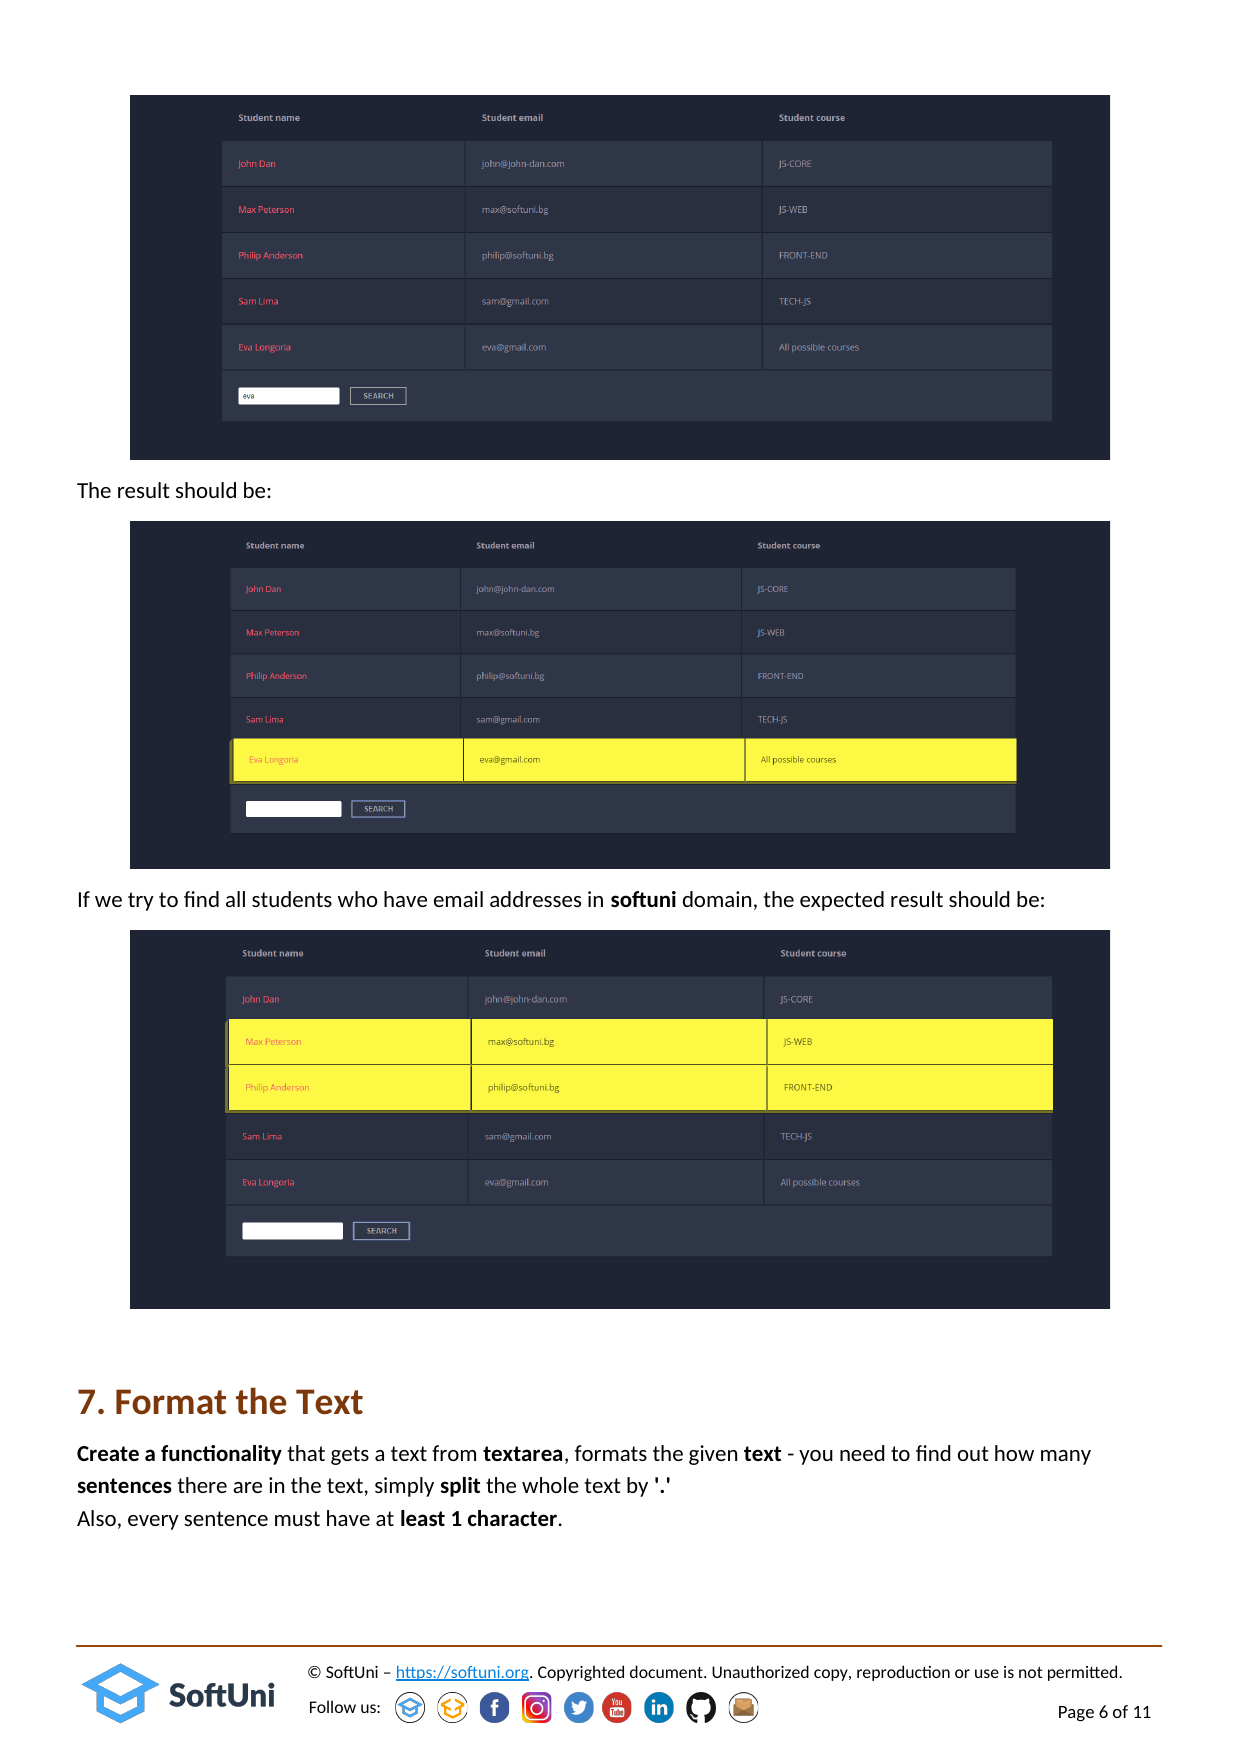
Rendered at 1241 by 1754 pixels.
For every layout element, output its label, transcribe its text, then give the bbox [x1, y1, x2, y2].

picture [130, 930, 1110, 1309]
picture [564, 1692, 594, 1723]
picture [130, 95, 1110, 460]
picture [665, 1692, 674, 1701]
text If we try to find all students who have email addresses in softuni domain, the expected result should be: [77, 885, 1163, 913]
picture [602, 1692, 632, 1723]
subtitle Format the Text [77, 1378, 1163, 1424]
picture [644, 1692, 653, 1701]
picture [658, 1705, 667, 1714]
picture [644, 1714, 653, 1723]
picture [75, 1658, 281, 1729]
picture [395, 1692, 425, 1723]
text The result should be: [77, 477, 1163, 504]
picture [686, 1692, 716, 1723]
picture [479, 1692, 510, 1723]
picture [522, 1692, 552, 1723]
picture [437, 1692, 468, 1723]
picture [728, 1692, 759, 1723]
picture [130, 521, 1110, 869]
picture [665, 1714, 674, 1723]
text Create a functionality that gets a text from textarea, formats the given text - you need to find out how many sentences there are in the text, simply split the whole text by '.' Also, every sentence must have at least 1 character. [77, 1439, 1163, 1532]
